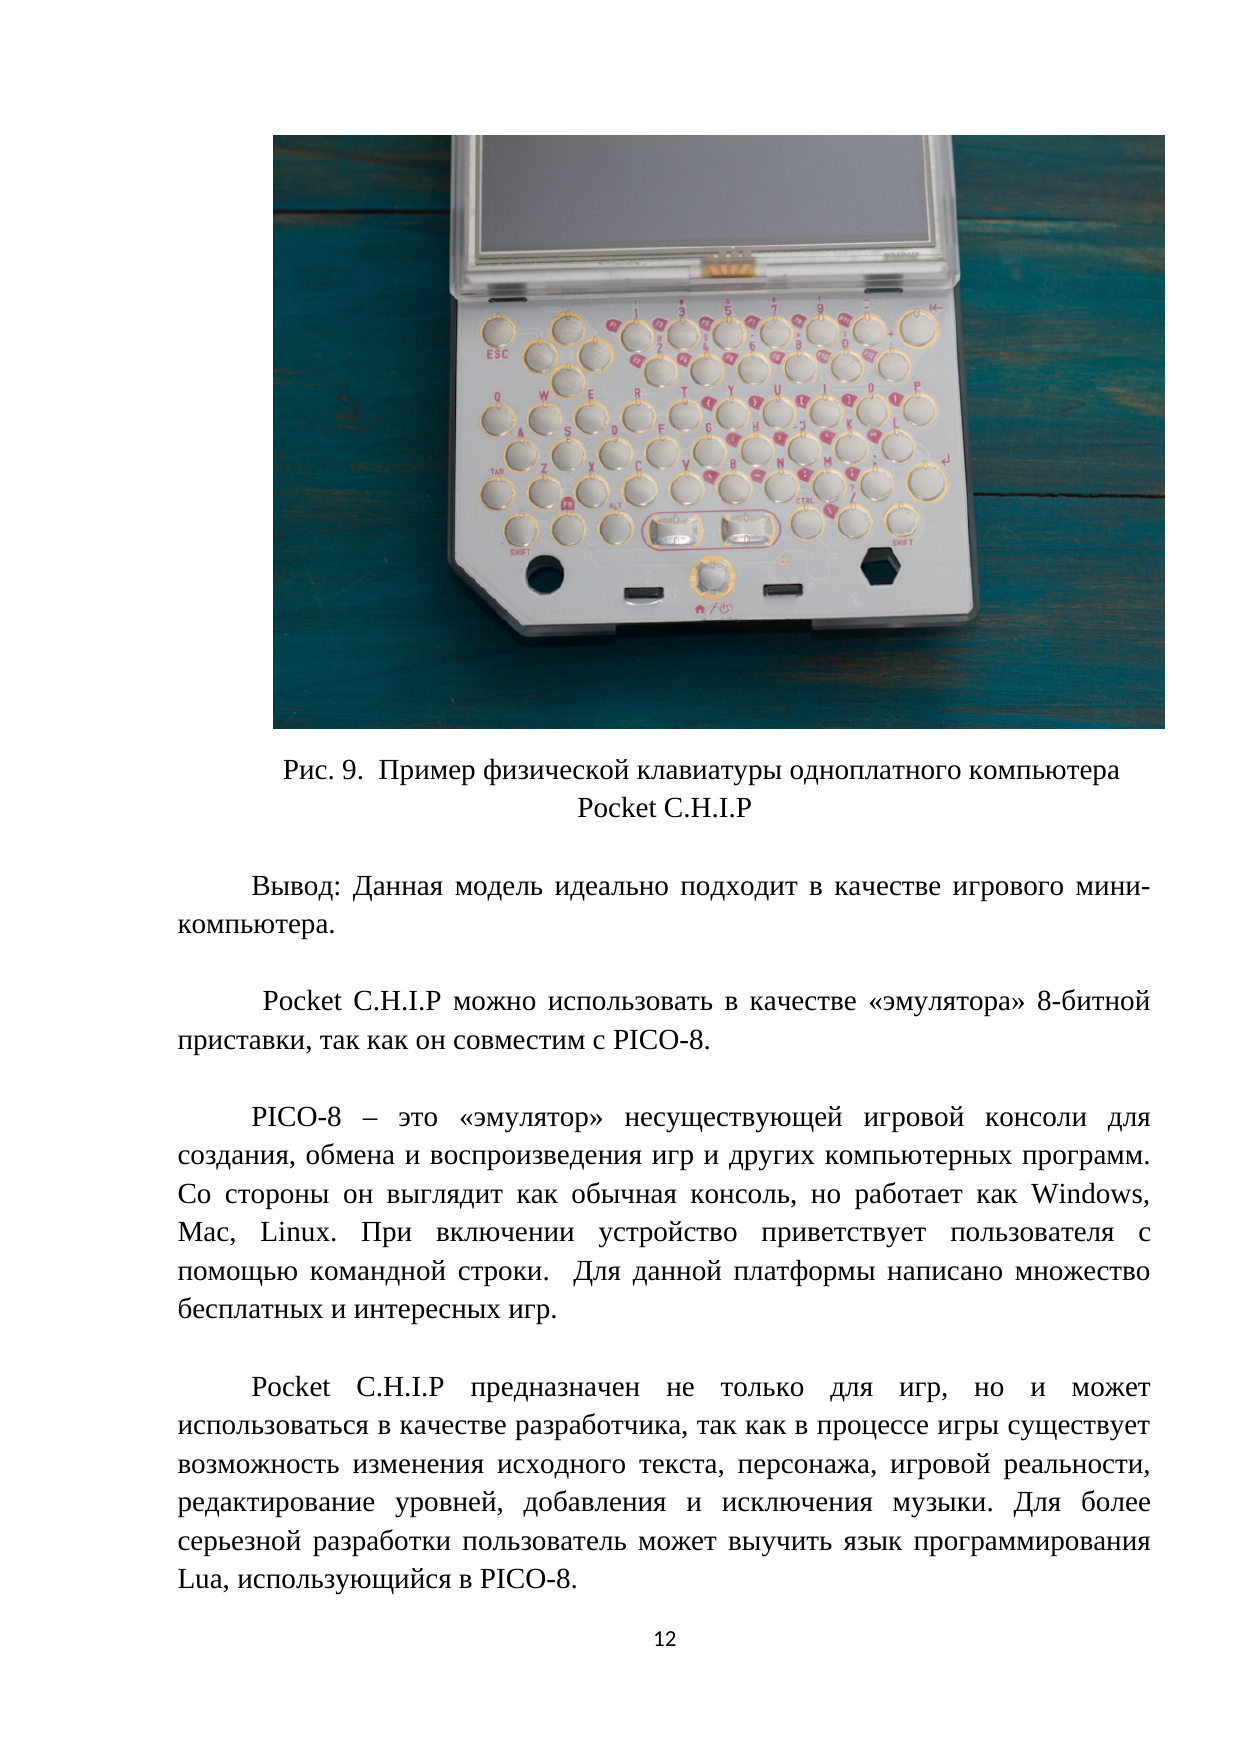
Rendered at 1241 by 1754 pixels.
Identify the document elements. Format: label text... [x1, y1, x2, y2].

text PICO-8 – это «эмулятор» несуществующей игровой консоли для создания, обмена и воспроизведения игр и других компьютерных программ. Со стороны он выглядит как обычная консоль, но работает как Windows, Mac, Linux. При включении устройство приветствует пользователя с помощью командной строки. Для данной платформы написано множество бесплатных и интересных игр. [177, 1099, 1152, 1138]
text Pocket C.H.I.P предназначен не только для игр, но и может использоваться в качестве разработчика, так как в процессе игры существует возможность изменения исходного текста, персонажа, игровой реальности, редактирование уровней, добавления и исключения музыки. Для более серьезной разработки пользователь может выучить язык программирования Lua, использующийся в PICO-8. [177, 1369, 1152, 1595]
picture [251, 118, 1181, 748]
text PICO-8 – это «эмулятор» несуществующей игровой консоли для создания, обмена и воспроизведения игр и других компьютерных программ. Со стороны он выглядит как обычная консоль, но работает как Windows, Mac, Linux. При включении устройство приветствует пользователя с помощью командной строки. Для данной платформы написано множество бесплатных и интересных игр. [177, 1287, 1152, 1325]
text Pocket C.H.I.P можно использовать в качестве «эмулятора» 8-битной приставки, так как он совместим с PICO-8. [177, 983, 1152, 1055]
text Рис. 9. Пример физической клавиатуры одноплатного компьютера Pocket C.H.I.P [177, 752, 1152, 824]
text Вывод: Данная модель идеально подходит в качестве игрового мини-компьютера. [177, 868, 1152, 940]
